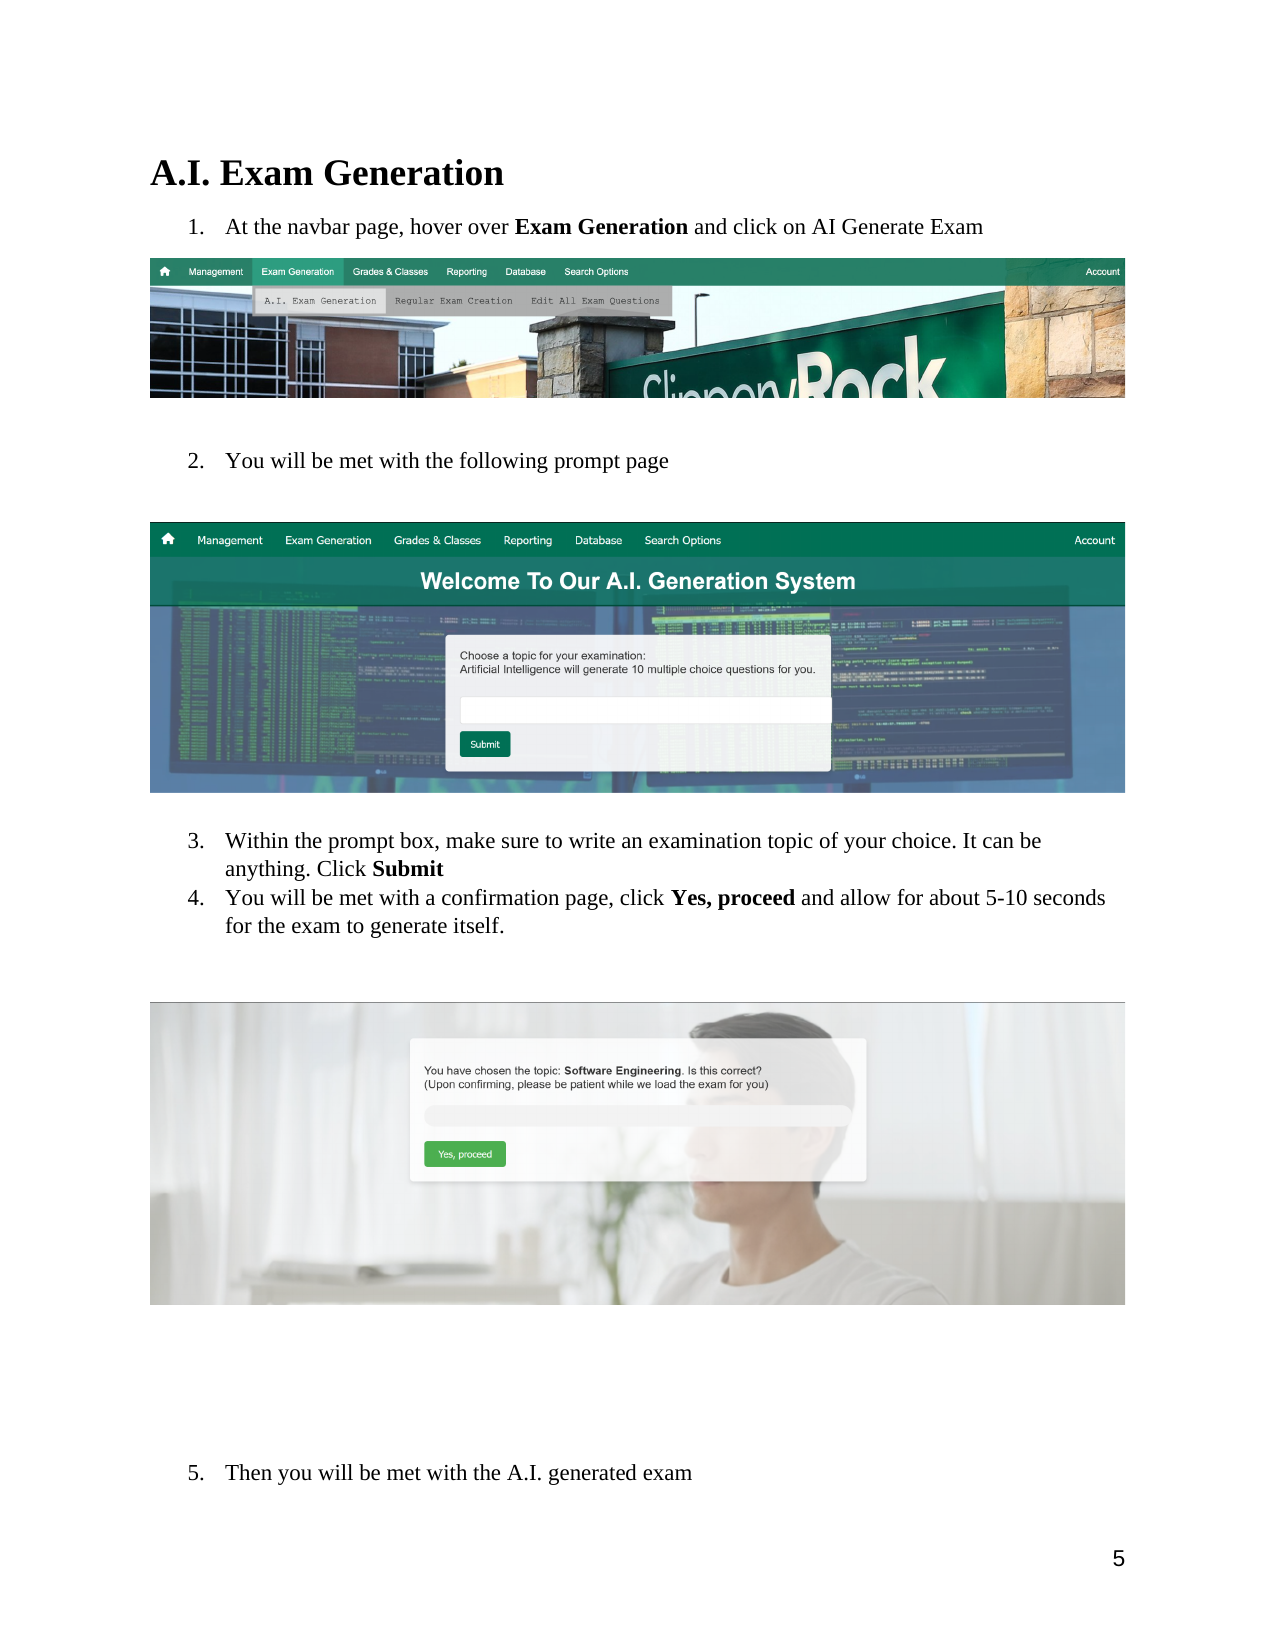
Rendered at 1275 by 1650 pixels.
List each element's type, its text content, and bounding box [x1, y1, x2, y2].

list Within the prompt box, make sure to write an examination topic of your choice. It can be anything. Click Submit [187, 827, 1125, 882]
picture [150, 522, 1125, 793]
picture [150, 258, 1125, 398]
list You will be met with a confirmation page, click Yes, proceed and allow for about 5-10 seconds for the exam to generate itself. [187, 884, 1125, 939]
list At the navbar page, hover over Exam Generation and click on AI Generate Exam [187, 213, 1125, 239]
list You will be met with the following prompt page [187, 447, 1125, 473]
picture [150, 1002, 1125, 1305]
text A.I. Exam Generation [150, 150, 1125, 193]
list Then you will be met with the A.I. generated exam [187, 1459, 1125, 1485]
